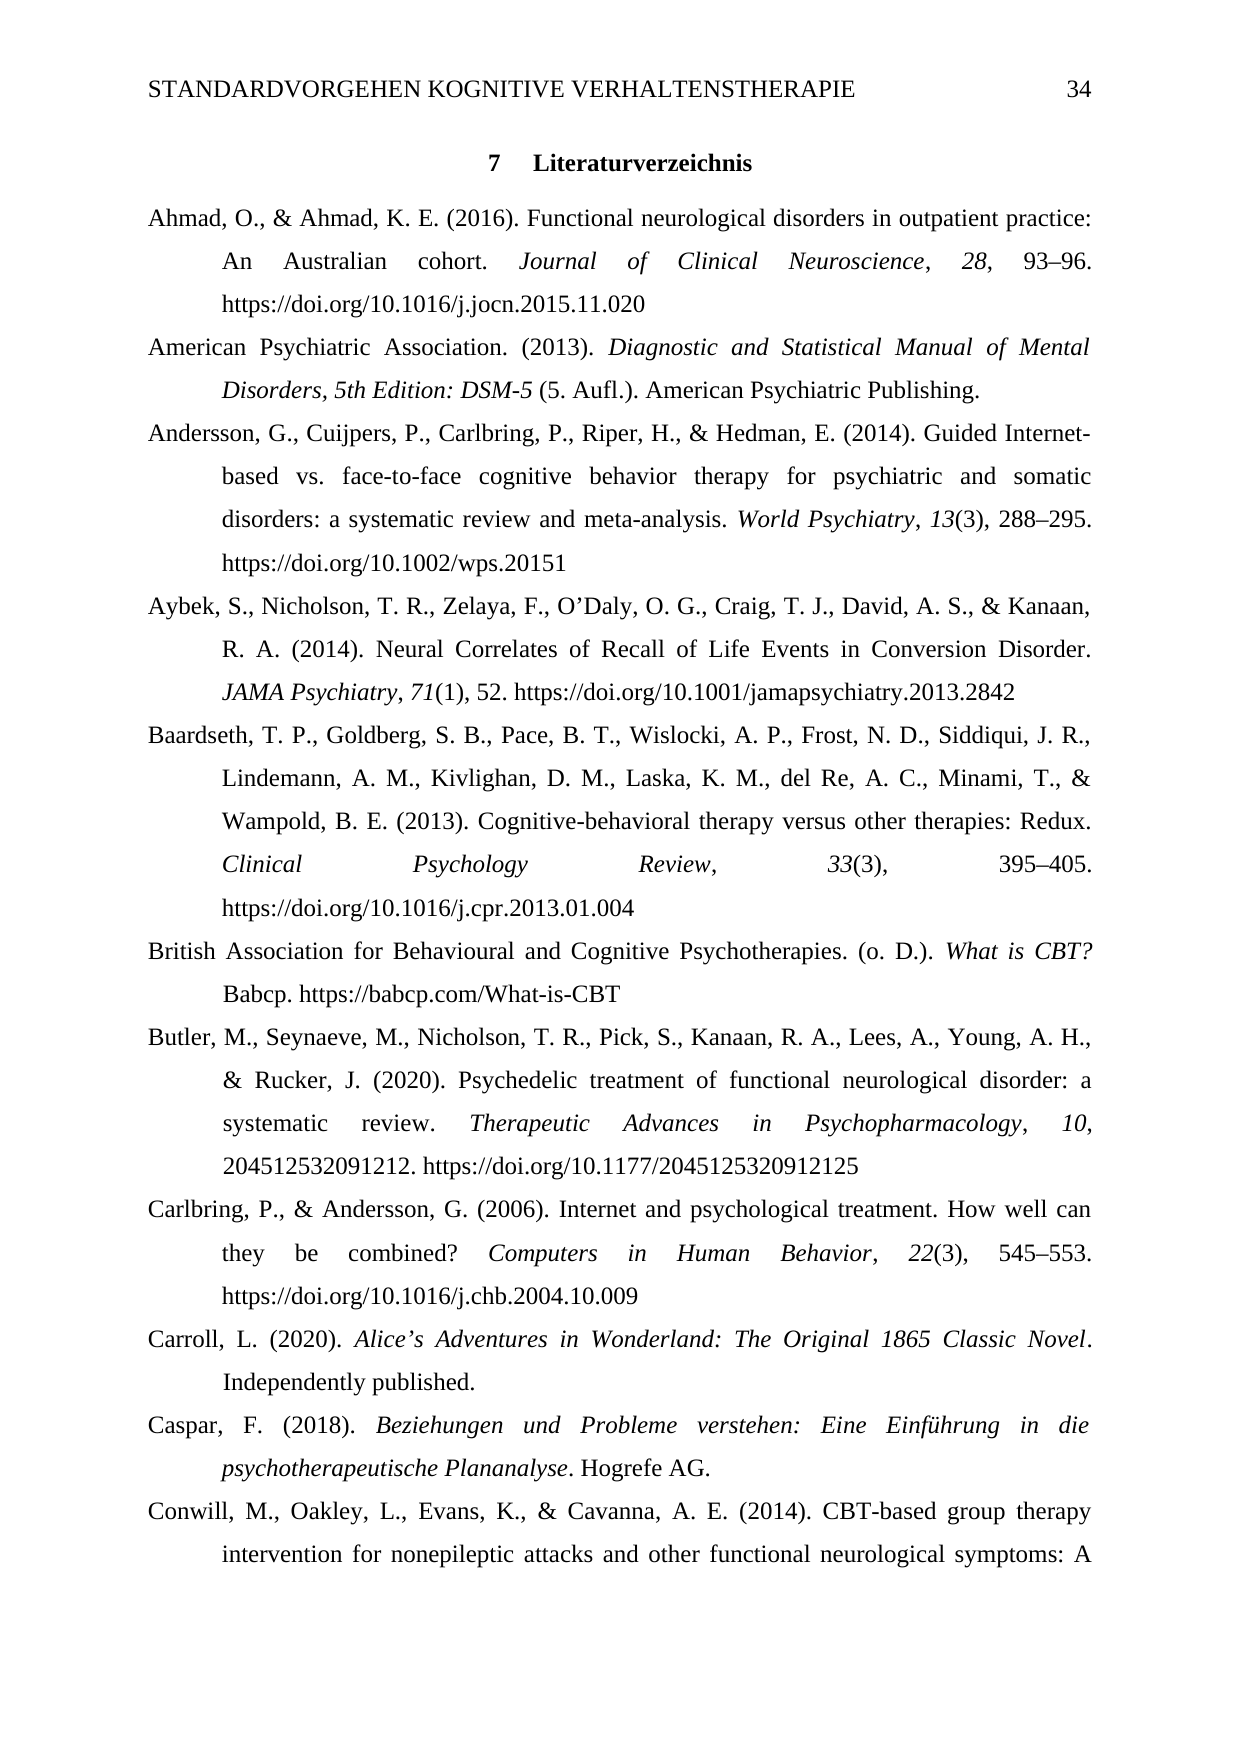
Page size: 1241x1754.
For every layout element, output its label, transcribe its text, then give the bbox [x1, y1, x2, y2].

text Baardseth, T. P., Goldberg, S. B., Pace, B. T., Wislocki, A. P., Frost, N. D., Siddiqui, J. R., Lindemann, A. M., Kivlighan, D. M., Laska, K. M., del Re, A. C., Minami, T., & Wampold, B. E. (2013). Cognitive-behavioral therapy versus other therapies: Redux. Clinical Psychology Review, 33(3), 395–405. https://doi.org/10.1016/j.cpr.2013.01.004 [148, 720, 1092, 921]
text Carlbring, P., & Andersson, G. (2006). Internet and psychological treatment. How well can they be combined? Computers in Human Behavior, 22(3), 545–553. https://doi.org/10.1016/j.chb.2004.10.009 [148, 1194, 1092, 1309]
text American Psychiatric Association. (2013). Diagnostic and Statistical Manual of Mental Disorders, 5th Edition: DSM-5 (5. Aufl.). American Psychiatric Publishing. [148, 332, 1092, 404]
text Carroll, L. (2020). Alice’s Adventures in Wonderland: The Original 1865 Classic Novel. Independently published. [148, 1324, 1092, 1396]
text Caspar, F. (2018). Beziehungen und Probleme verstehen: Eine Einführung in die psychotherapeutische Plananalyse. Hogrefe AG. [148, 1410, 1092, 1482]
text Ahmad, O., & Ahmad, K. E. (2016). Functional neurological disorders in outpatient practice: An Australian cohort. Journal of Clinical Neuroscience, 28, 93–96. https://doi.org/10.1016/j.jocn.2015.11.020 [148, 203, 1092, 318]
text Butler, M., Seynaeve, M., Nicholson, T. R., Pick, S., Kanaan, R. A., Lees, A., Young, A. H., & Rucker, J. (2020). Psychedelic treatment of functional neurological disorder: a systematic review. Therapeutic Advances in Psychopharmacology, 10, 204512532091212. https://doi.org/10.1177/2045125320912125 [148, 1022, 1092, 1180]
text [148, 1496, 1092, 1568]
text Aybek, S., Nicholson, T. R., Zelaya, F., O’Daly, O. G., Craig, T. J., David, A. S., & Kanaan, R. A. (2014). Neural Correlates of Recall of Life Events in Conversion Disorder. JAMA Psychiatry, 71(1), 52. https://doi.org/10.1001/jamapsychiatry.2013.2842 [148, 591, 1092, 706]
subtitle Literaturverzeichnis [148, 148, 1092, 176]
text British Association for Behavioural and Cognitive Psychotherapies. (o. D.). What is CBT? Babcp. https://babcp.com/What-is-CBT [148, 936, 1092, 1008]
text Andersson, G., Cuijpers, P., Carlbring, P., Riper, H., & Hedman, E. (2014). Guided Internet-based vs. face-to-face cognitive behavior therapy for psychiatric and somatic disorders: a systematic review and meta-analysis. World Psychiatry, 13(3), 288–295. https://doi.org/10.1002/wps.20151 [148, 418, 1092, 576]
